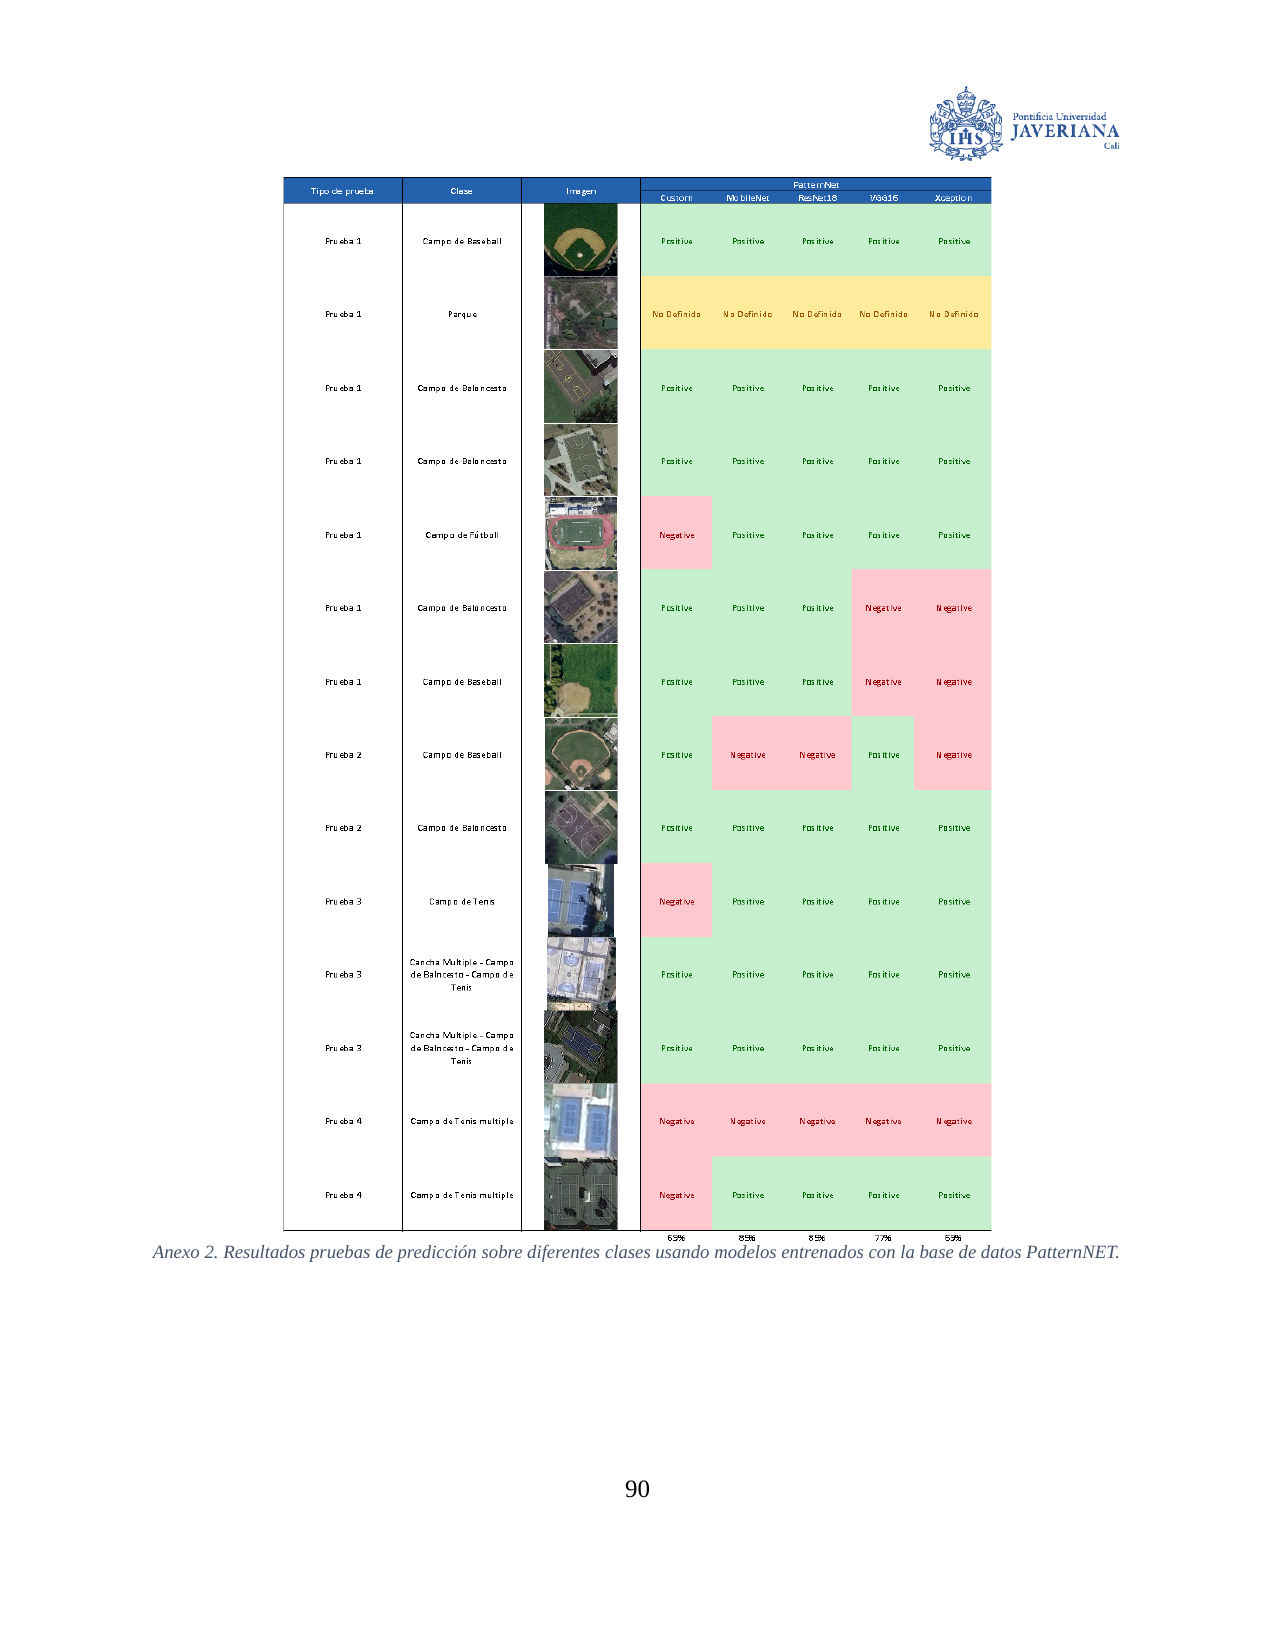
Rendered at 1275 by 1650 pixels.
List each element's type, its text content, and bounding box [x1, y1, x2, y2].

picture [920, 75, 1128, 172]
text Anexo 2. Resultados pruebas de predicción sobre diferentes clases usando modelos entrenados con la base de datos PatternNET. [148, 1241, 1127, 1263]
picture [283, 177, 992, 1242]
